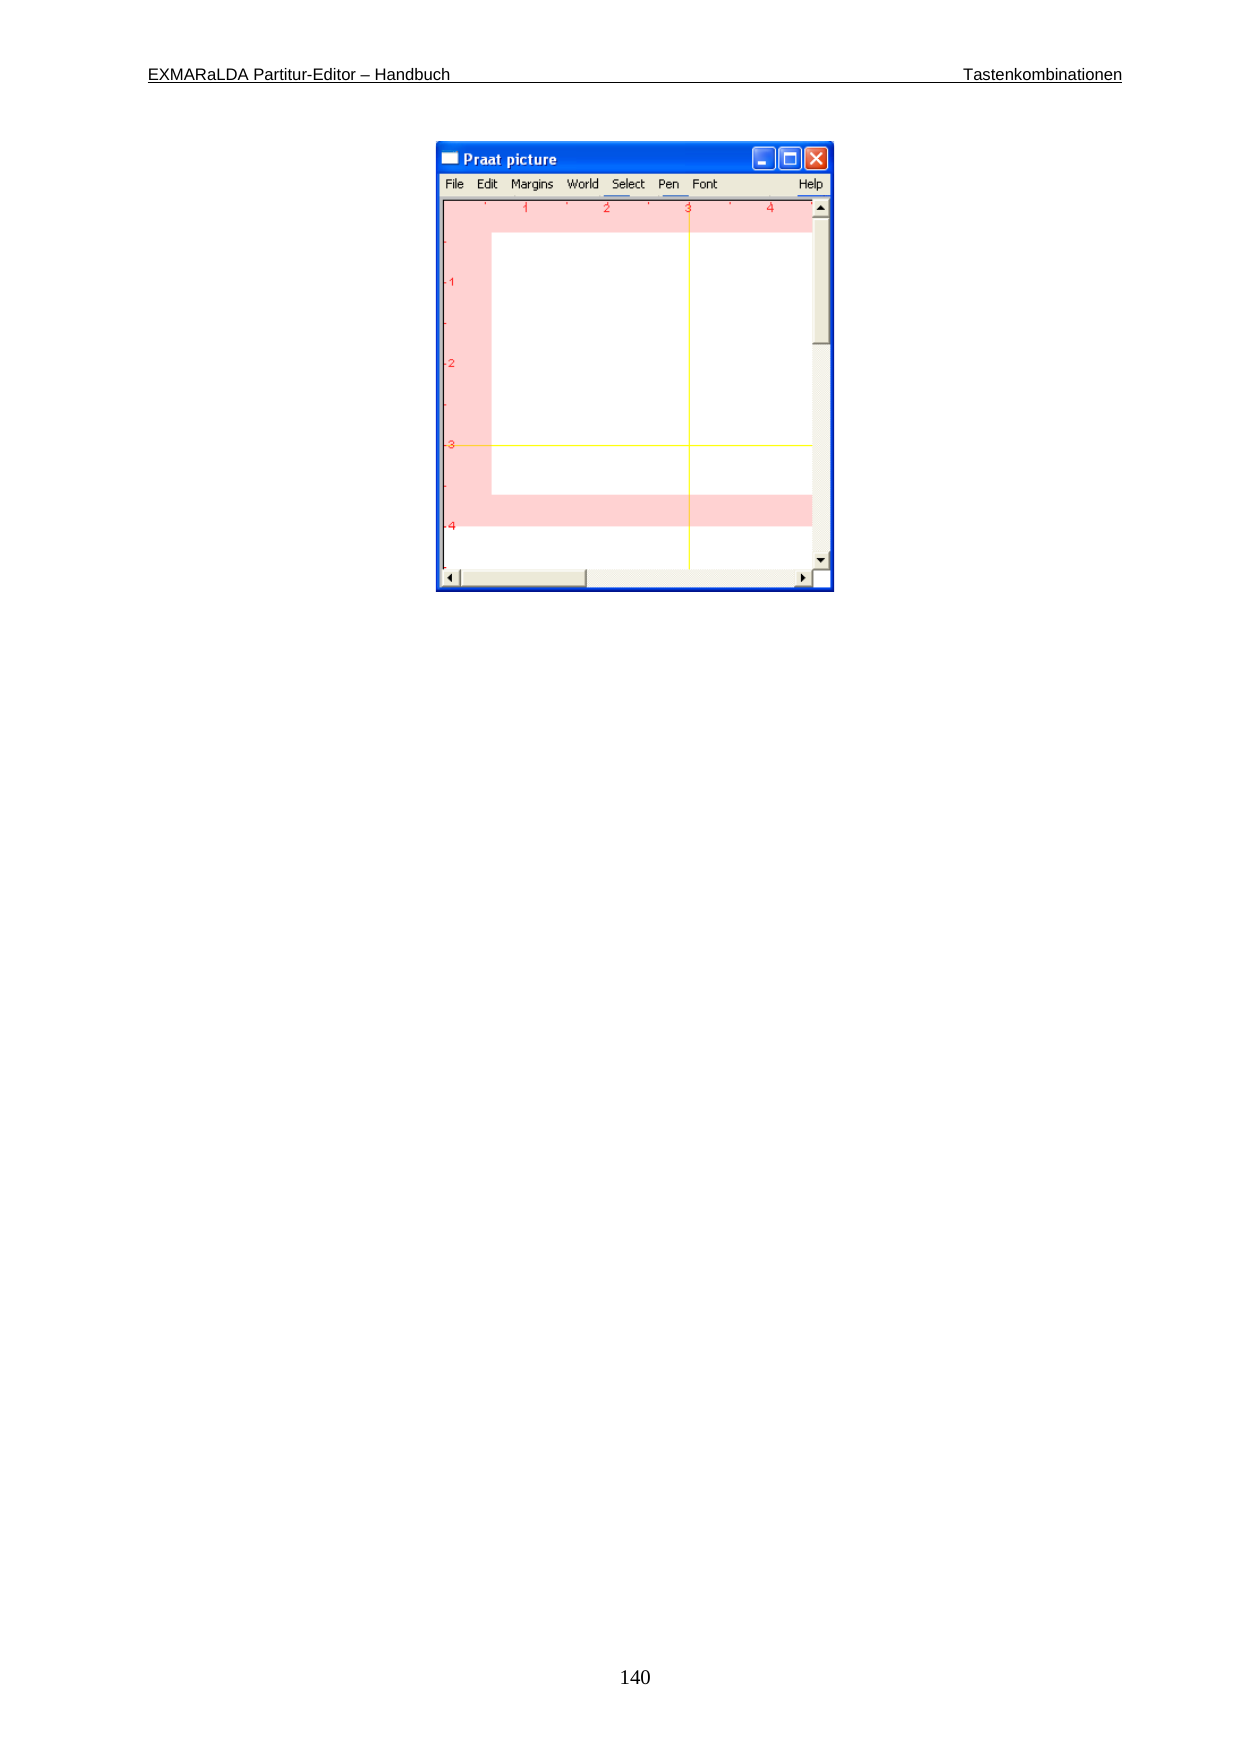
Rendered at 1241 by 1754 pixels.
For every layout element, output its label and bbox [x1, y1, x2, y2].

picture [435, 141, 835, 592]
